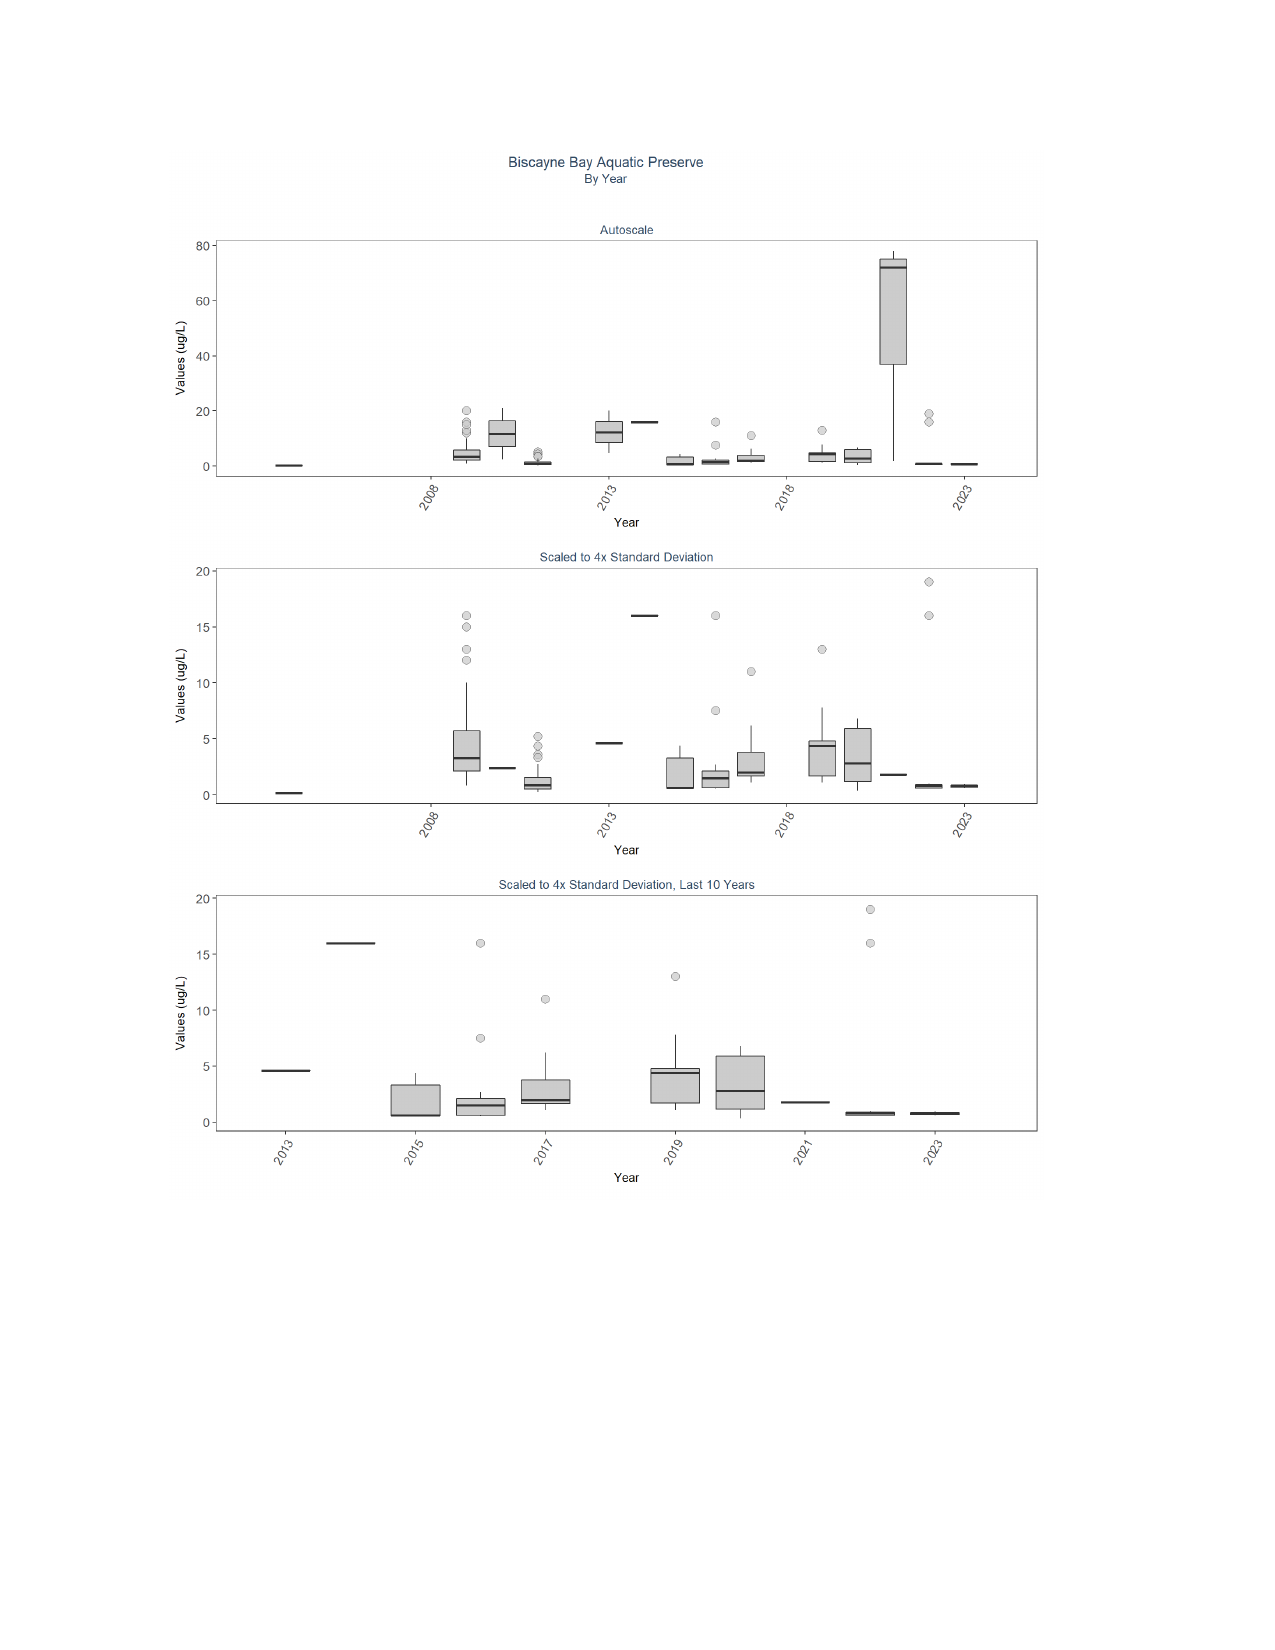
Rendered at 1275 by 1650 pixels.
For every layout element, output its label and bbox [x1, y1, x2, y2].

picture [168, 150, 1044, 1200]
